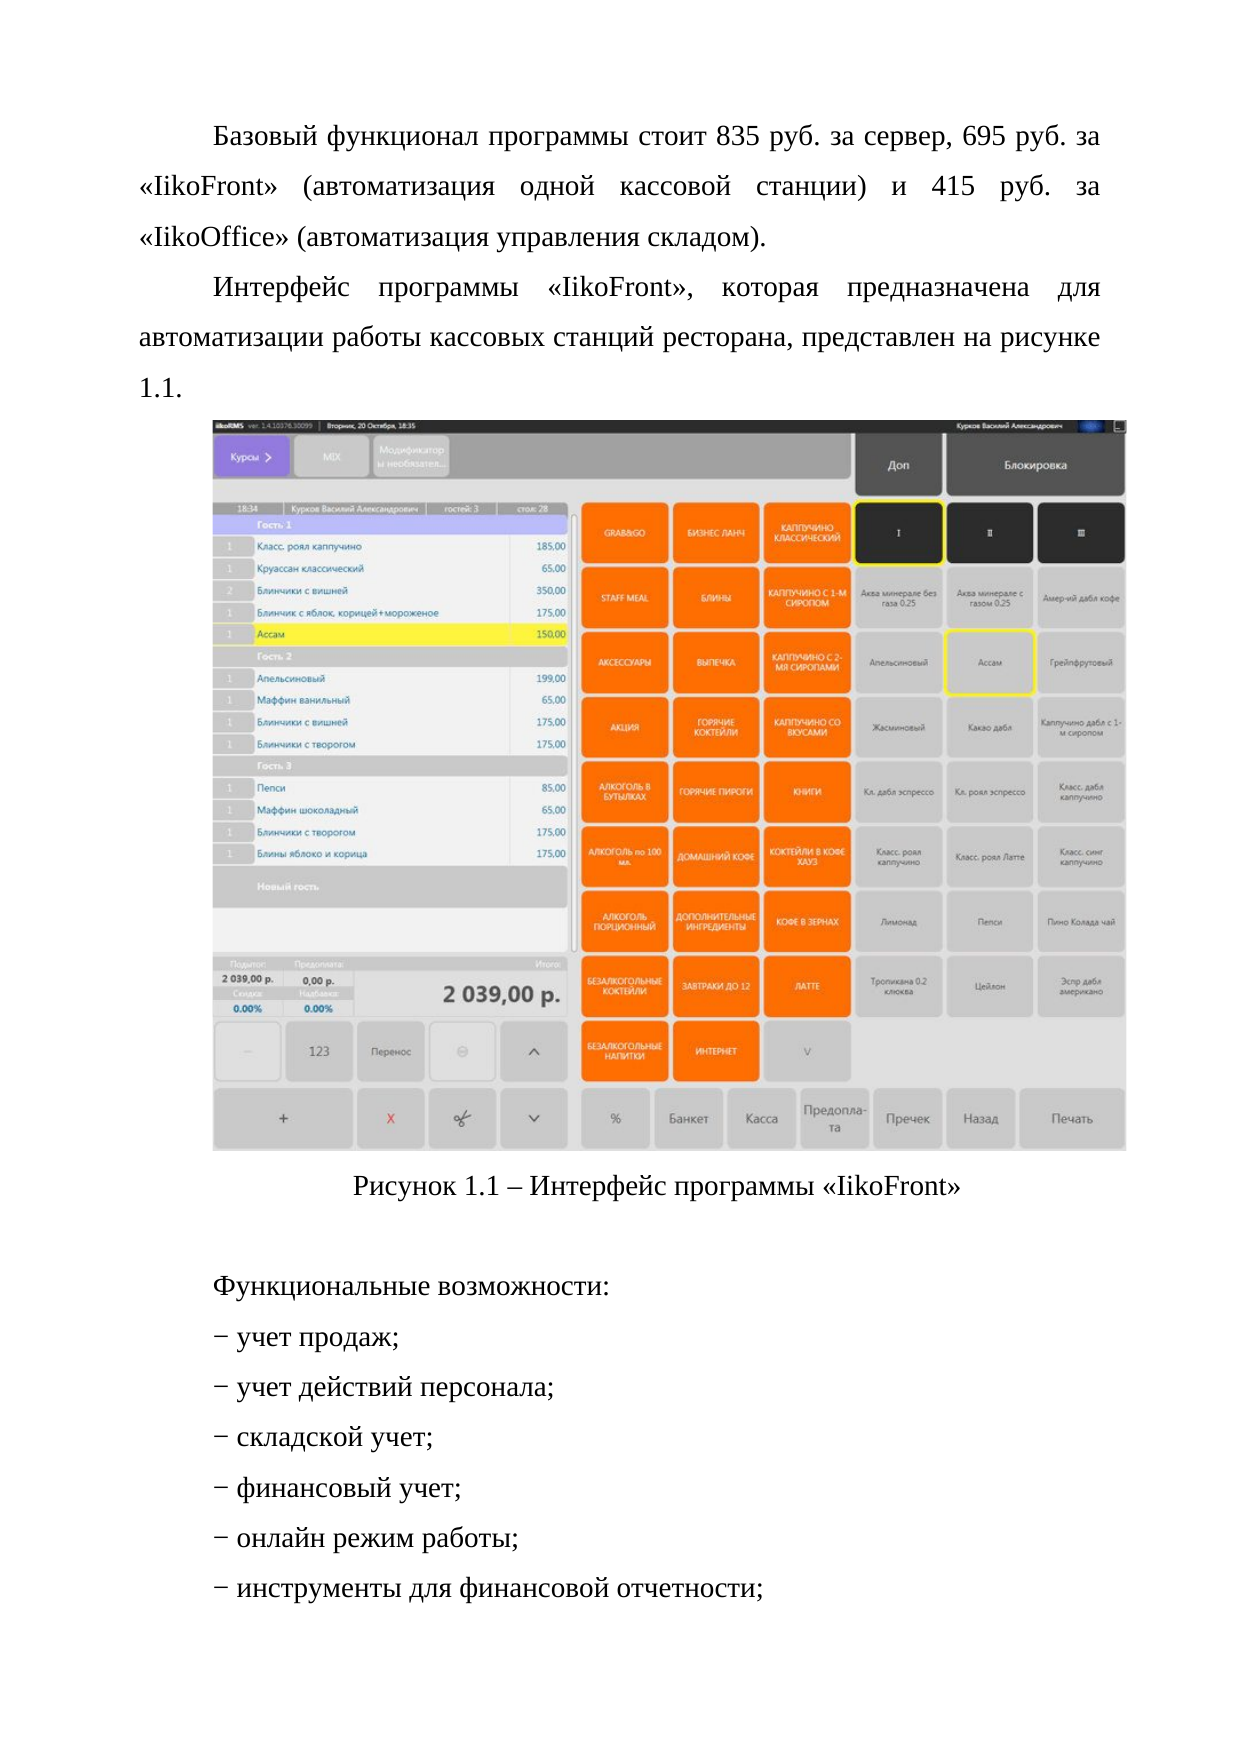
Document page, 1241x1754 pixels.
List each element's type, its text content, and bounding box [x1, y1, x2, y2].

list инструменты для финансовой отчетности; [139, 1570, 1101, 1604]
text Интерфейс программы «IikoFront», которая предназначена для автоматизации работы кассовых станций ресторана, представлен на рисунке 1.1. [139, 269, 1101, 403]
text Рисунок 1.1 – Интерфейс программы «IikoFront» [139, 1168, 1101, 1201]
list учет продаж; [139, 1319, 1101, 1352]
list онлайн режим работы; [139, 1520, 1101, 1553]
picture [212, 420, 1127, 1151]
list финансовый учет; [139, 1470, 1101, 1503]
text Функциональные возможности: [139, 1268, 1101, 1302]
list учет действий персонала; [139, 1369, 1101, 1403]
text Базовый функционал программы стоит 835 руб. за сервер, 695 руб. за «IikoFront» (автоматизация одной кассовой станции) и 415 руб. за «IikoOffice» (автоматизация управления складом). [139, 118, 1101, 252]
list складской учет; [139, 1419, 1101, 1453]
